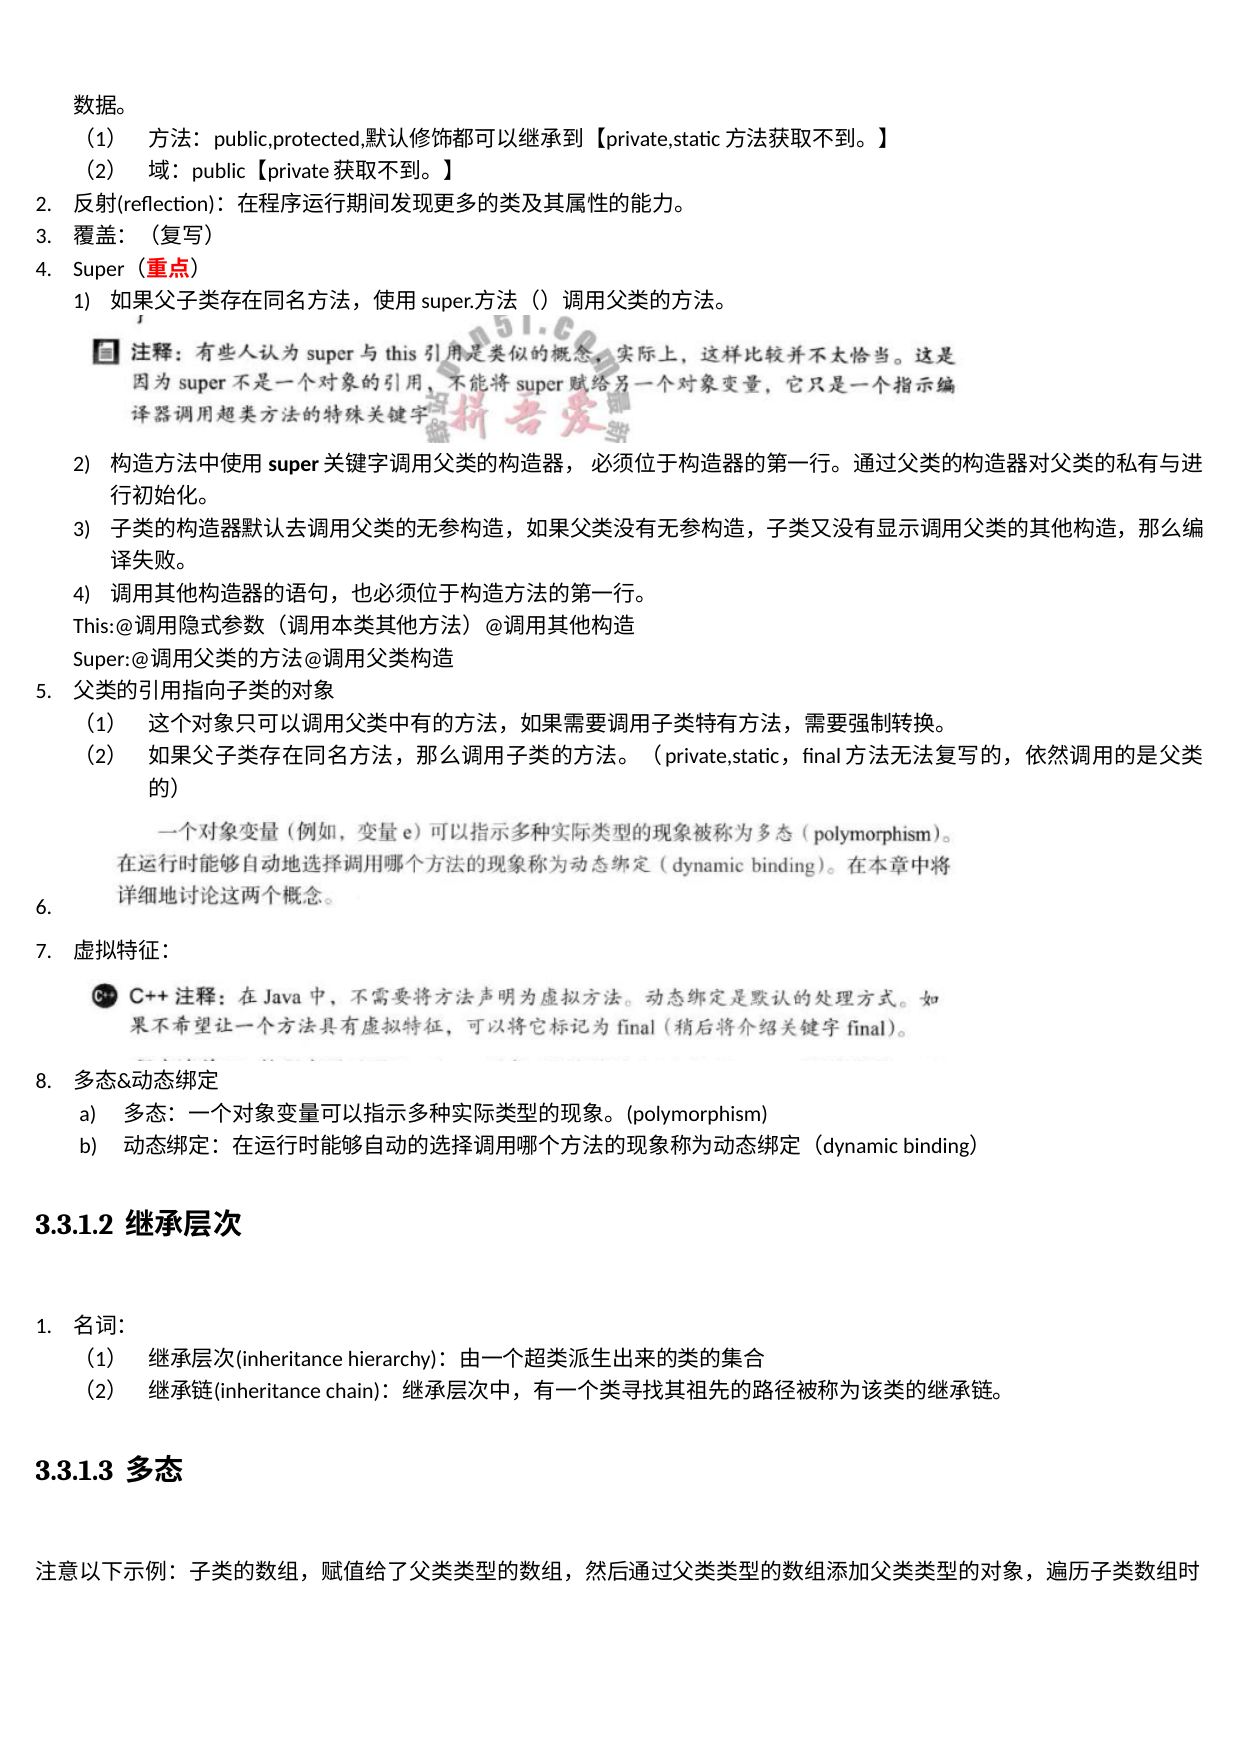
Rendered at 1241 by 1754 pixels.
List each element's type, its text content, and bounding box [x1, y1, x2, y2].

picture [72, 815, 973, 915]
list 动态绑定：在运行时能够自动的选择调用哪个方法的现象称为动态绑定（dynamic binding） [79, 1128, 1205, 1160]
picture [72, 965, 973, 1061]
list 父类的引用指向子类的对象 [35, 673, 1205, 705]
list 覆盖：（复写） [35, 218, 1205, 250]
list 多态&动态绑定 [35, 1063, 1205, 1095]
list 如果父子类存在同名方法，使用super.方法（）调用父类的方法。 [73, 283, 1205, 315]
text Super:@调用父类的方法@调用父类构造 [73, 640, 1205, 673]
picture [72, 315, 973, 443]
list 反射(reflection)：在程序运行期间发现更多的类及其属性的能力。 [35, 185, 1205, 218]
list Super（重点） [35, 250, 1205, 283]
list 域：public【private获取不到。】 [73, 153, 1205, 185]
list 虚拟特征： [35, 933, 1205, 965]
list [35, 88, 1205, 120]
list 调用其他构造器的语句，也必须位于构造方法的第一行。 [73, 575, 1205, 608]
subtitle 继承层次 [35, 1189, 1205, 1254]
text This:@调用隐式参数（调用本类其他方法）@调用其他构造 [73, 608, 1205, 640]
list 如果父子类存在同名方法，那么调用子类的方法。（private,static，final方法无法复写的，依然调用的是父类的） [73, 738, 1205, 803]
list 子类的构造器默认去调用父类的无参构造，如果父类没有无参构造，子类又没有显示调用父类的其他构造，那么编译失败。 [73, 510, 1205, 575]
list 这个对象只可以调用父类中有的方法，如果需要调用子类特有方法，需要强制转换。 [73, 705, 1205, 738]
subtitle 多态 [35, 1435, 1205, 1500]
list 继承链(inheritance chain)：继承层次中，有一个类寻找其祖先的路径被称为该类的继承链。 [73, 1373, 1205, 1406]
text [35, 1554, 1205, 1586]
list 方法：public,protected,默认修饰都可以继承到【private,static方法获取不到。】 [73, 120, 1205, 153]
list 构造方法中使用super关键字调用父类的构造器， 必须位于构造器的第一行。通过父类的构造器对父类的私有与进行初始化。 [73, 445, 1205, 510]
list 继承层次(inheritance hierarchy)：由一个超类派生出来的类的集合 [73, 1341, 1205, 1373]
list 多态：一个对象变量可以指示多种实际类型的现象。(polymorphism) [79, 1095, 1205, 1128]
list 名词： [35, 1308, 1205, 1341]
